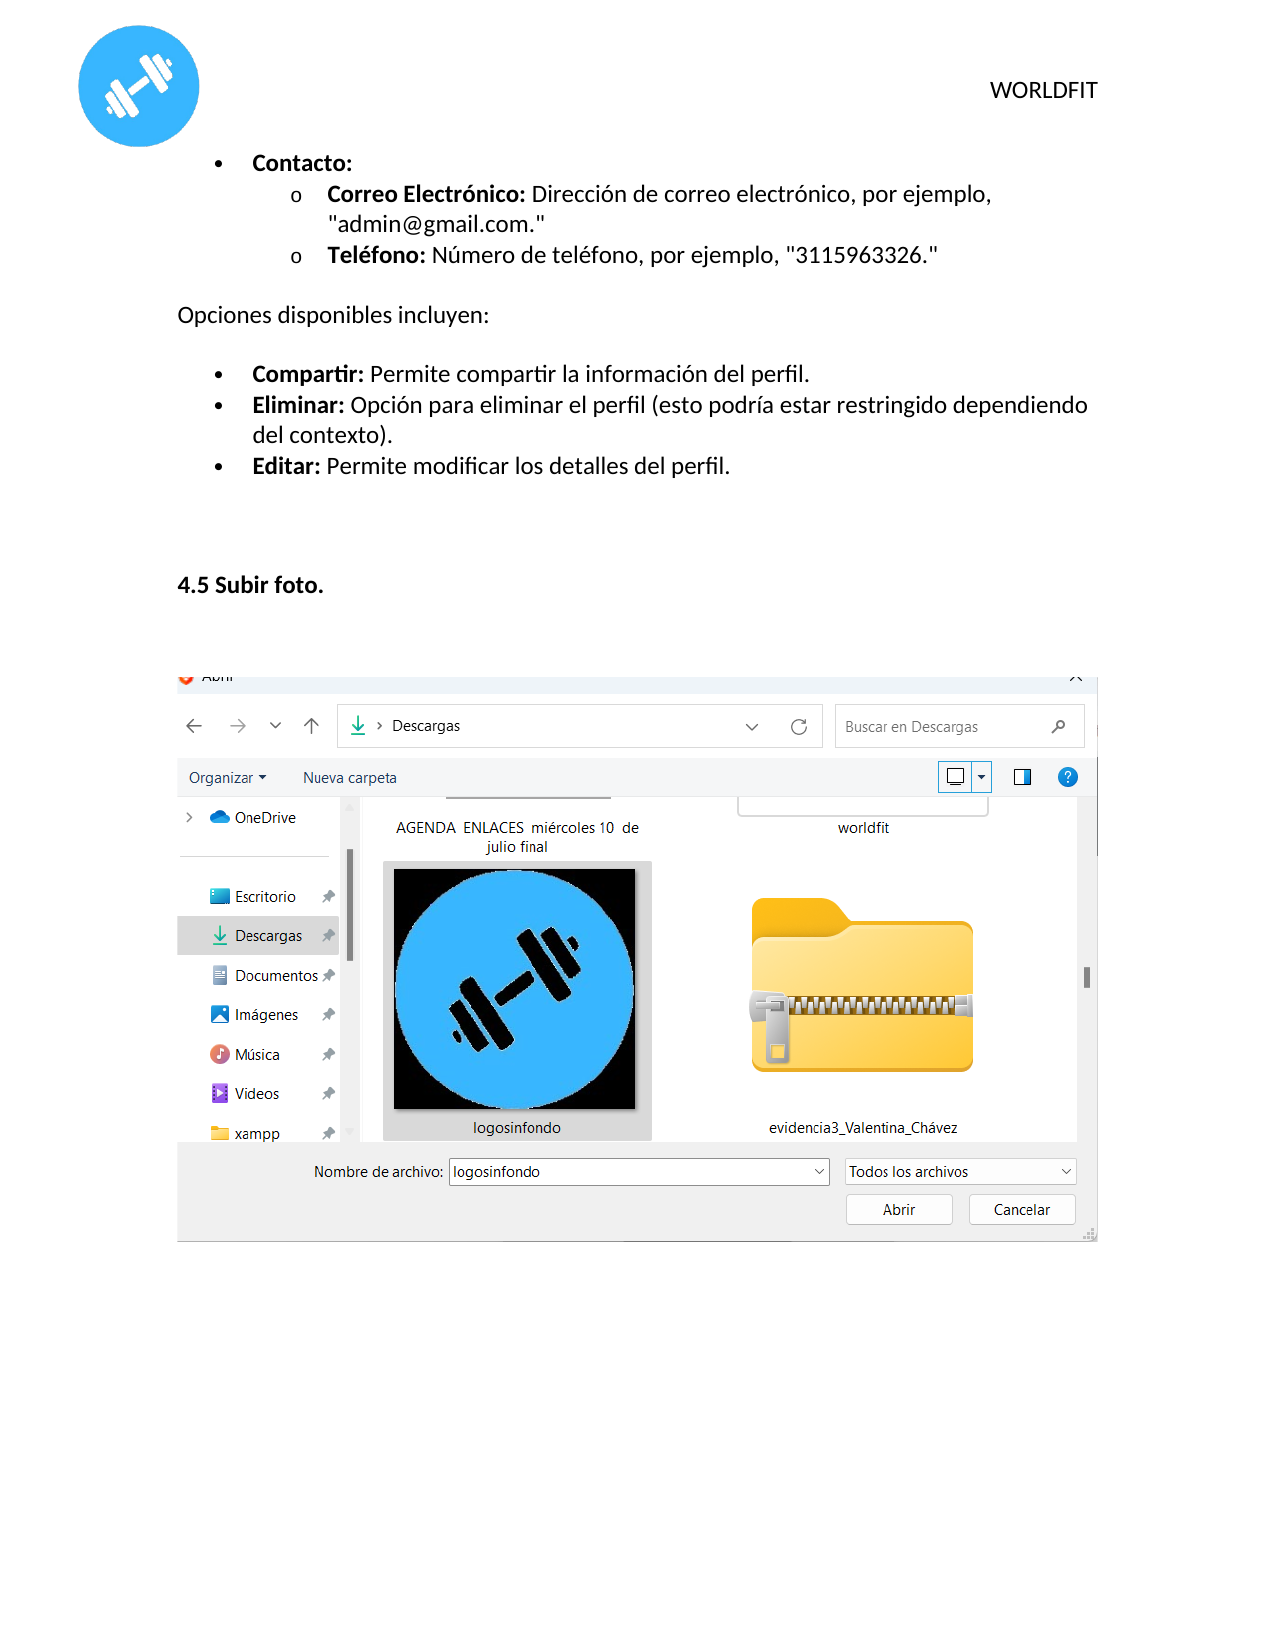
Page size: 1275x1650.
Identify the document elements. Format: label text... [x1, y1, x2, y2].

text 4.5 Subir foto. [177, 569, 1098, 600]
list Editar: Permite modificar los detalles del perfil. [215, 450, 1098, 481]
list Contacto: [215, 148, 1098, 178]
list Correo Electrónico: Dirección de correo electrónico, por ejemplo, "admin@gmail.com." [290, 178, 1098, 239]
list Eliminar: Opción para eliminar el perfil (esto podría estar restringido dependiendo del contexto). [215, 389, 1098, 450]
picture [177, 677, 1098, 1242]
picture [77, 25, 200, 147]
list Teléfono: Número de teléfono, por ejemplo, "3115963326." [290, 239, 1098, 270]
list Compartir: Permite compartir la información del perfil. [215, 358, 1098, 389]
text Opciones disponibles incluyen: [177, 299, 1098, 329]
